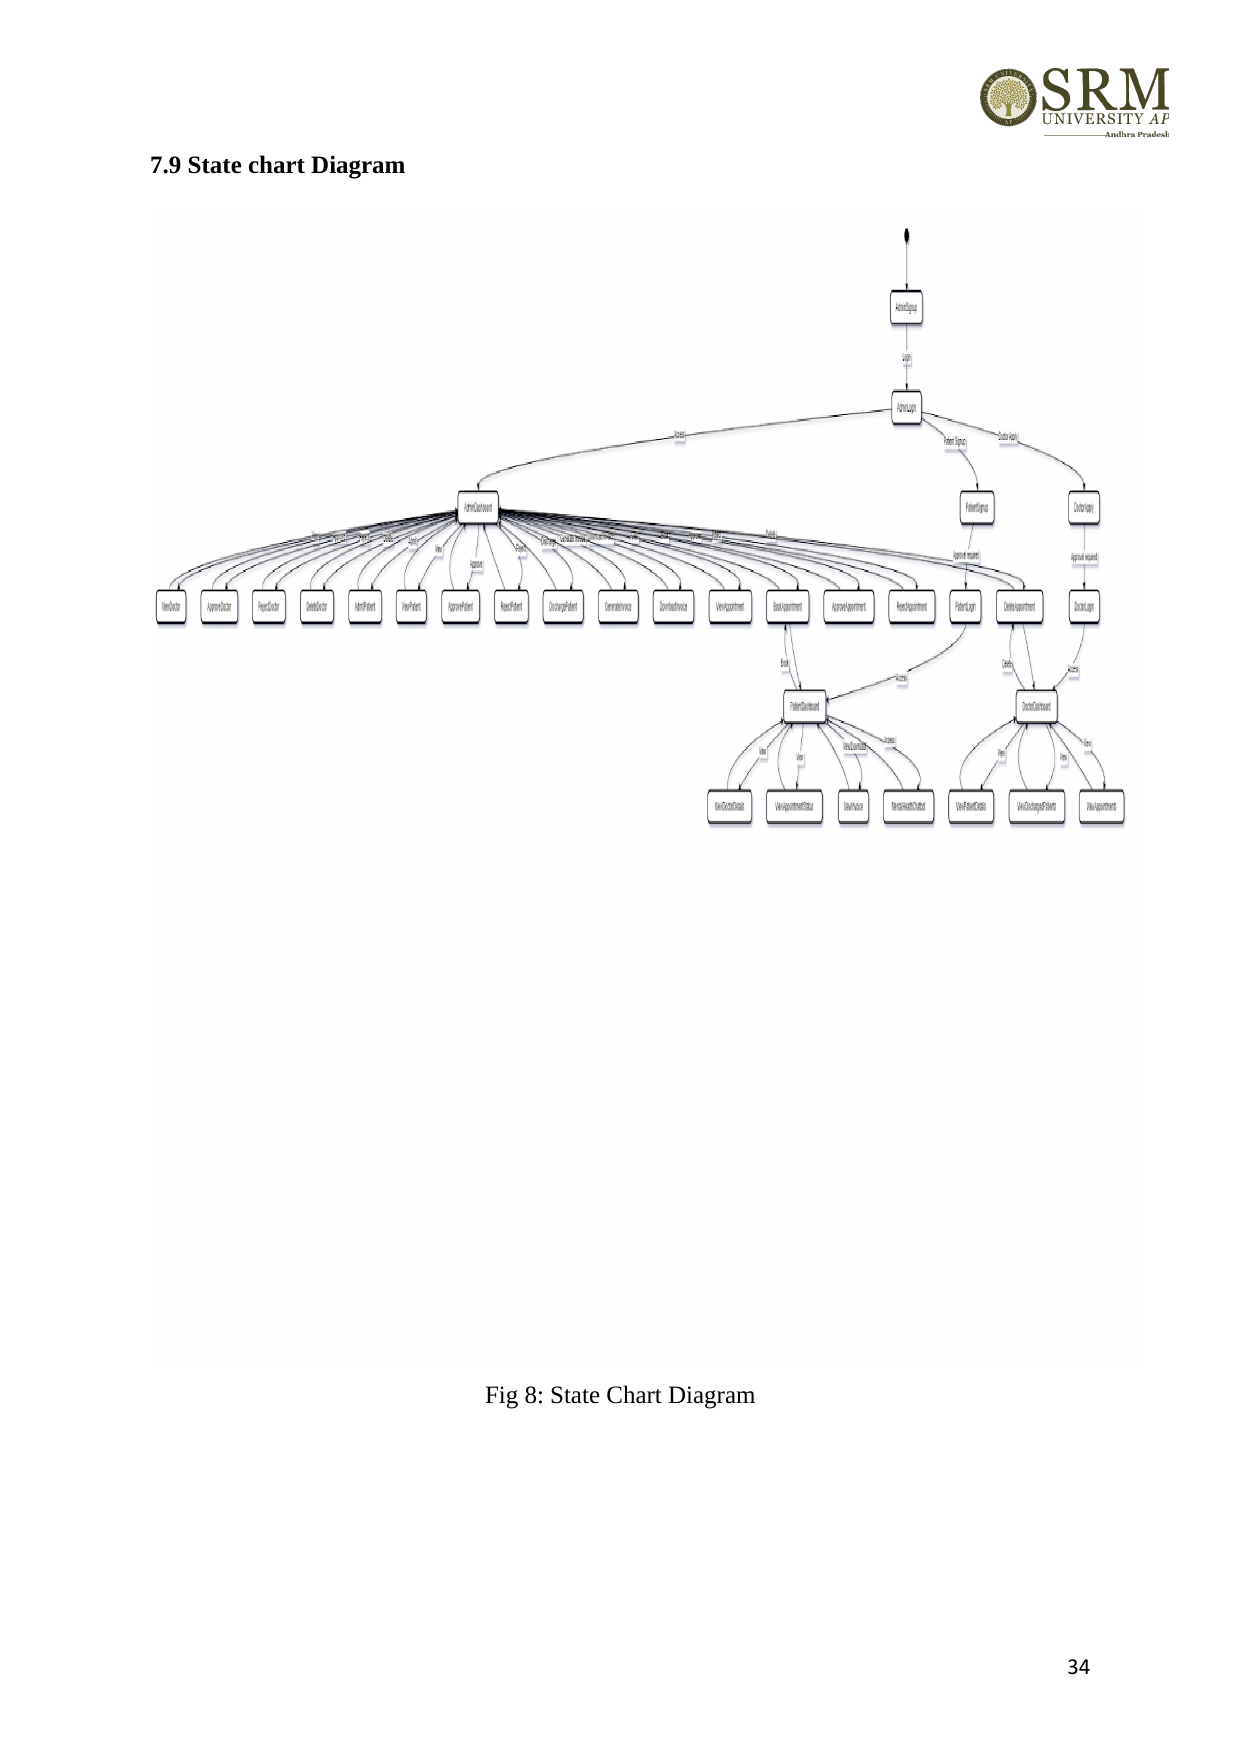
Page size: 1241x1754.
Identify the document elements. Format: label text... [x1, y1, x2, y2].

picture [980, 68, 1169, 137]
text Fig 8: State Chart Diagram [150, 1366, 1090, 1409]
picture [150, 209, 1144, 1366]
text 7.9 State chart Diagram [150, 150, 1090, 179]
